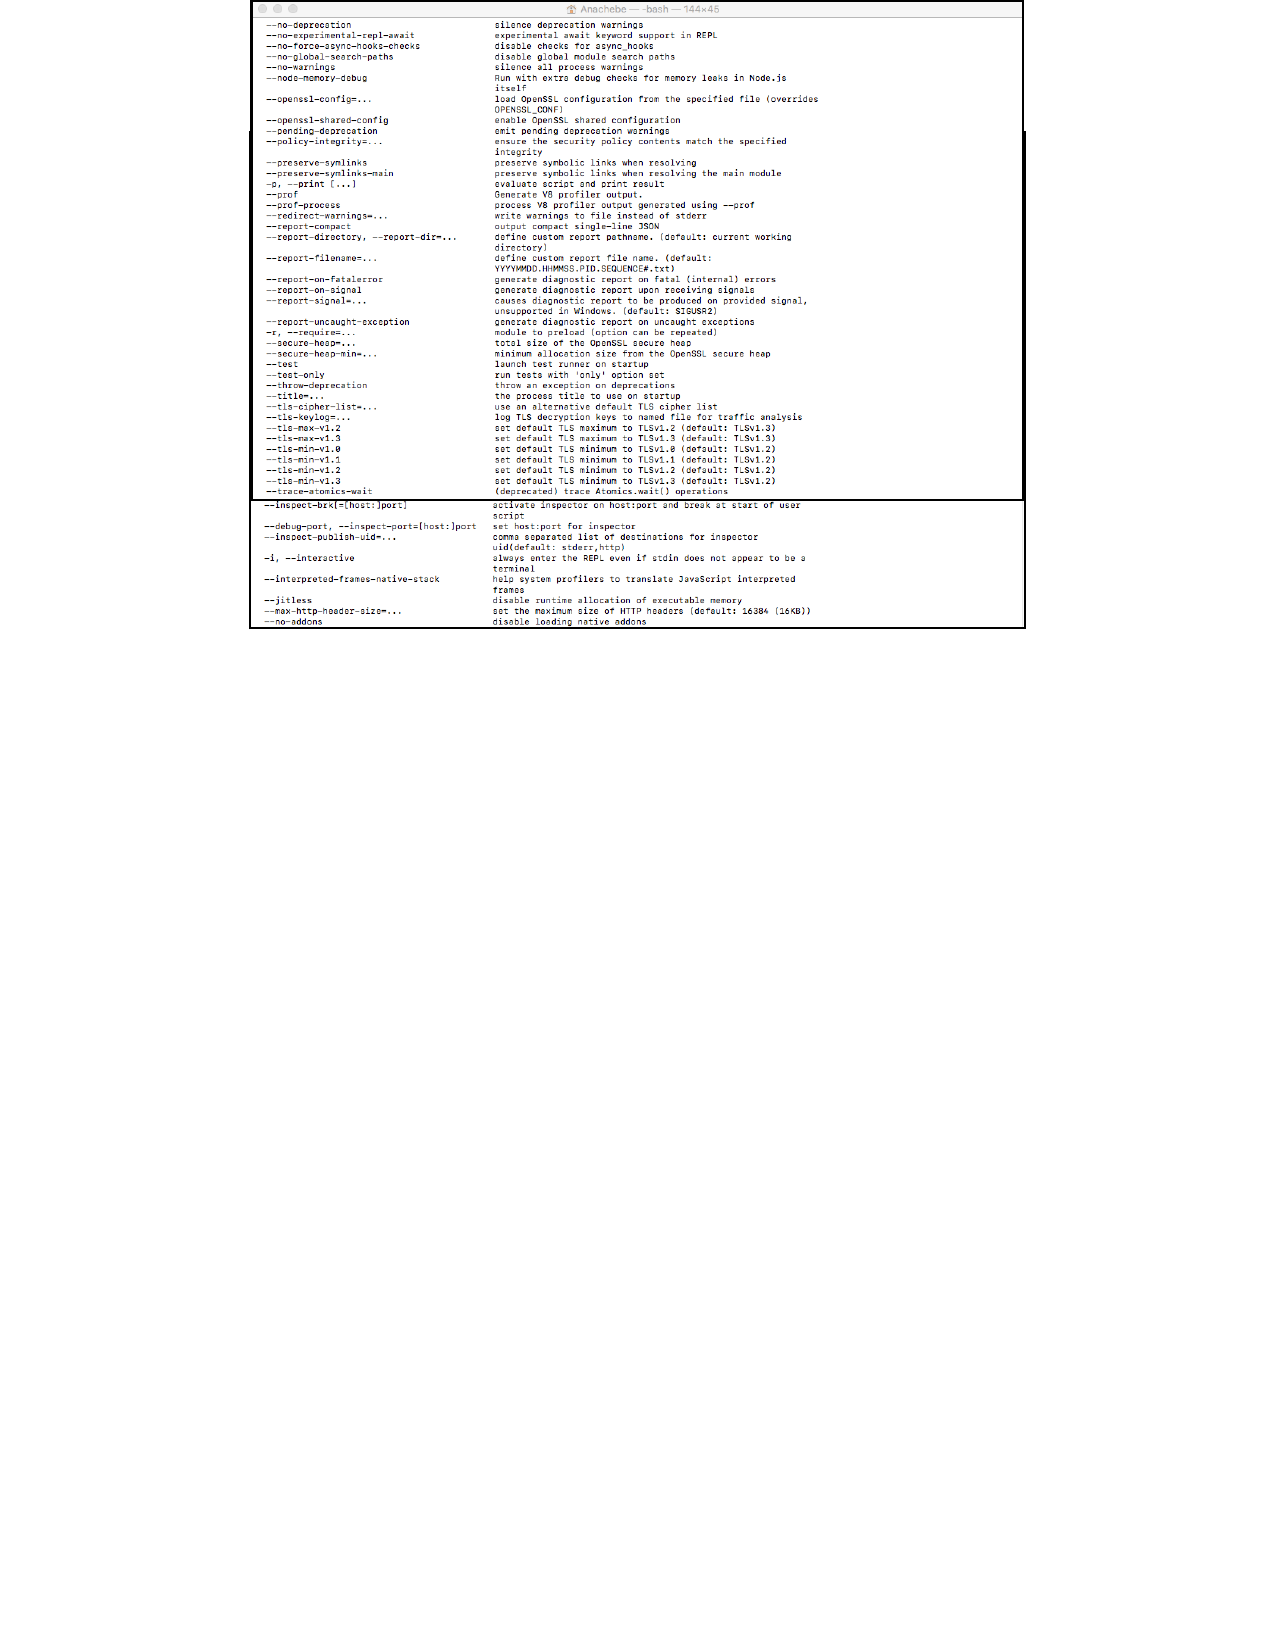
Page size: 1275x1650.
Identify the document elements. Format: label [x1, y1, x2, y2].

picture [251, 501, 1024, 627]
picture [253, 2, 1022, 499]
